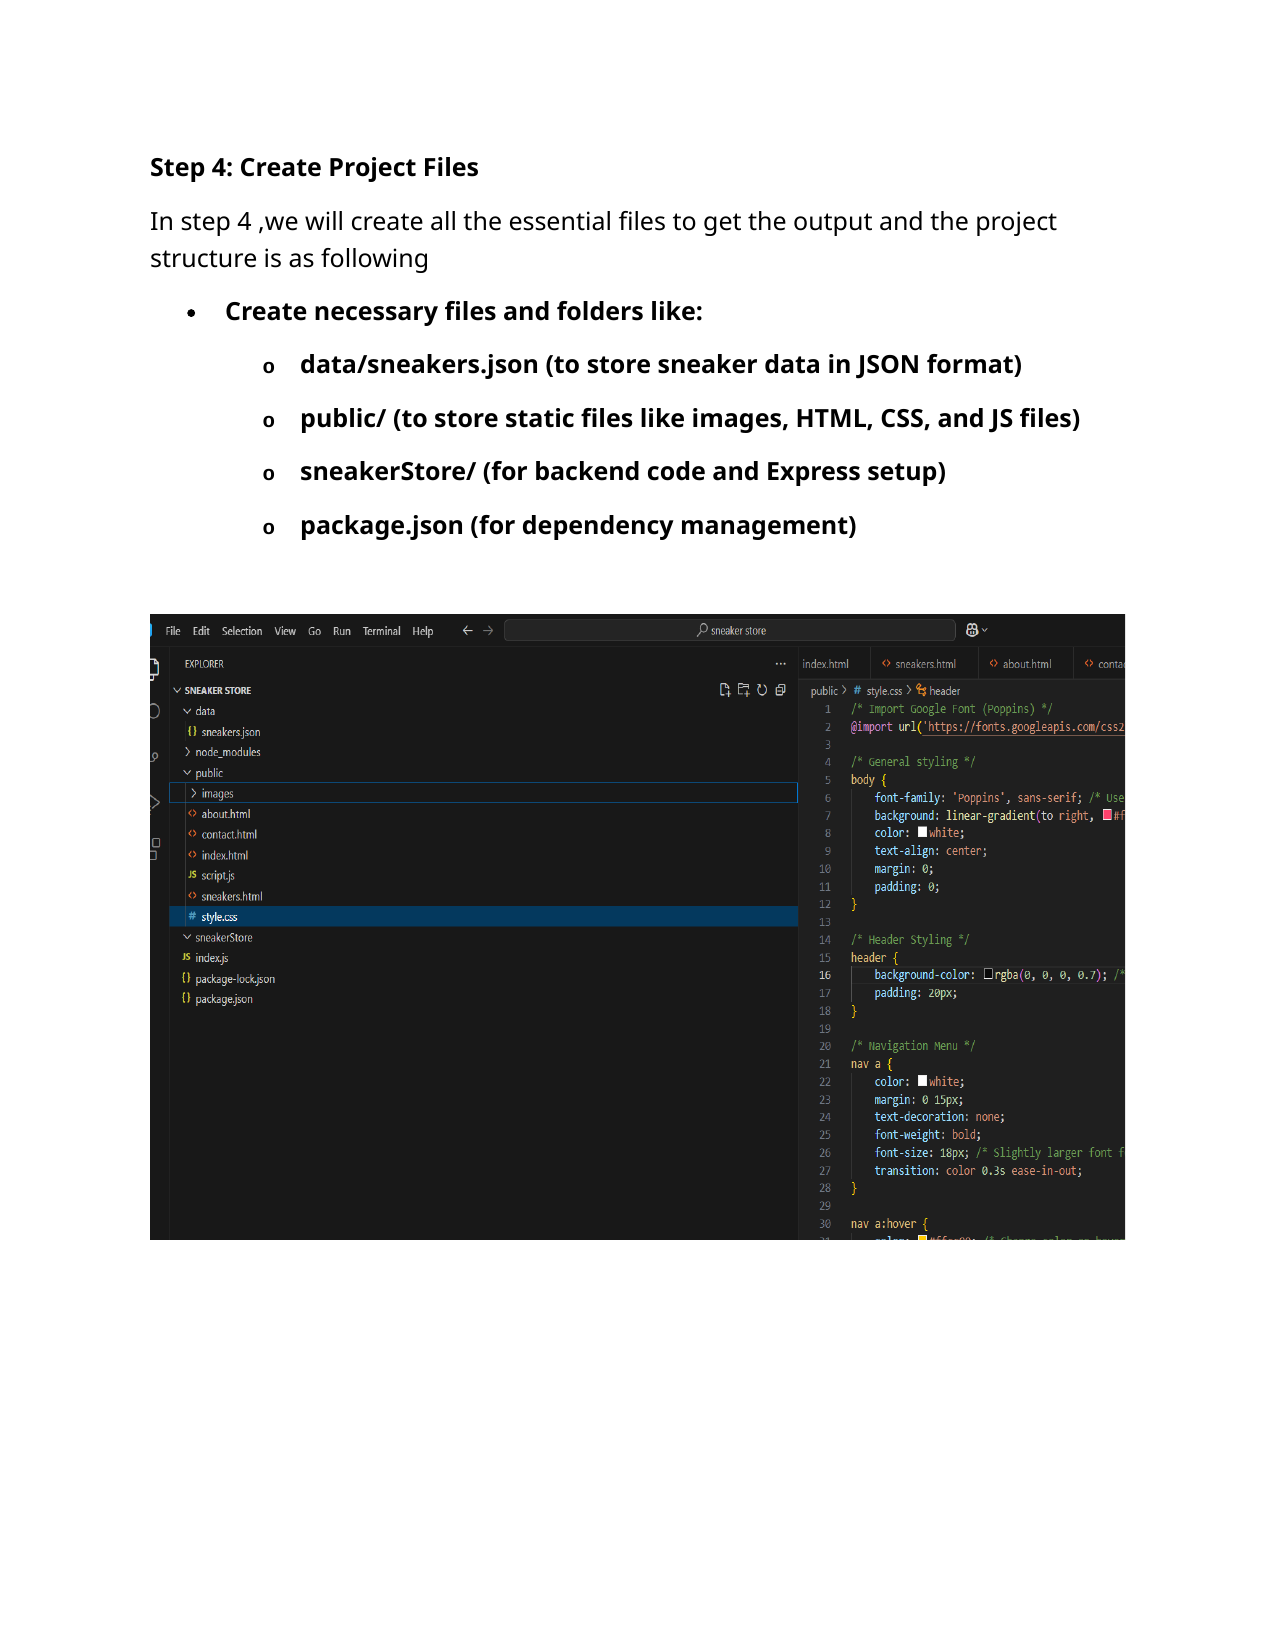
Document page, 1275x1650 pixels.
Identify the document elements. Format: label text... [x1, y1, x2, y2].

list Create necessary files and folders like: [187, 294, 1125, 328]
picture [150, 614, 1125, 1240]
text In step 4 ,we will create all the essential files to get the output and the project structure is as following [150, 203, 1125, 274]
list sneakerStore/ (for backend code and Express setup) [262, 454, 1125, 488]
text Step 4: Create Project Files [150, 150, 1125, 184]
list public/ (to store static files like images, HTML, CSS, and JS files) [262, 401, 1125, 434]
list package.json (for dependency management) [262, 507, 1125, 541]
list data/sneakers.json (to store sneaker data in JSON format) [262, 347, 1125, 381]
